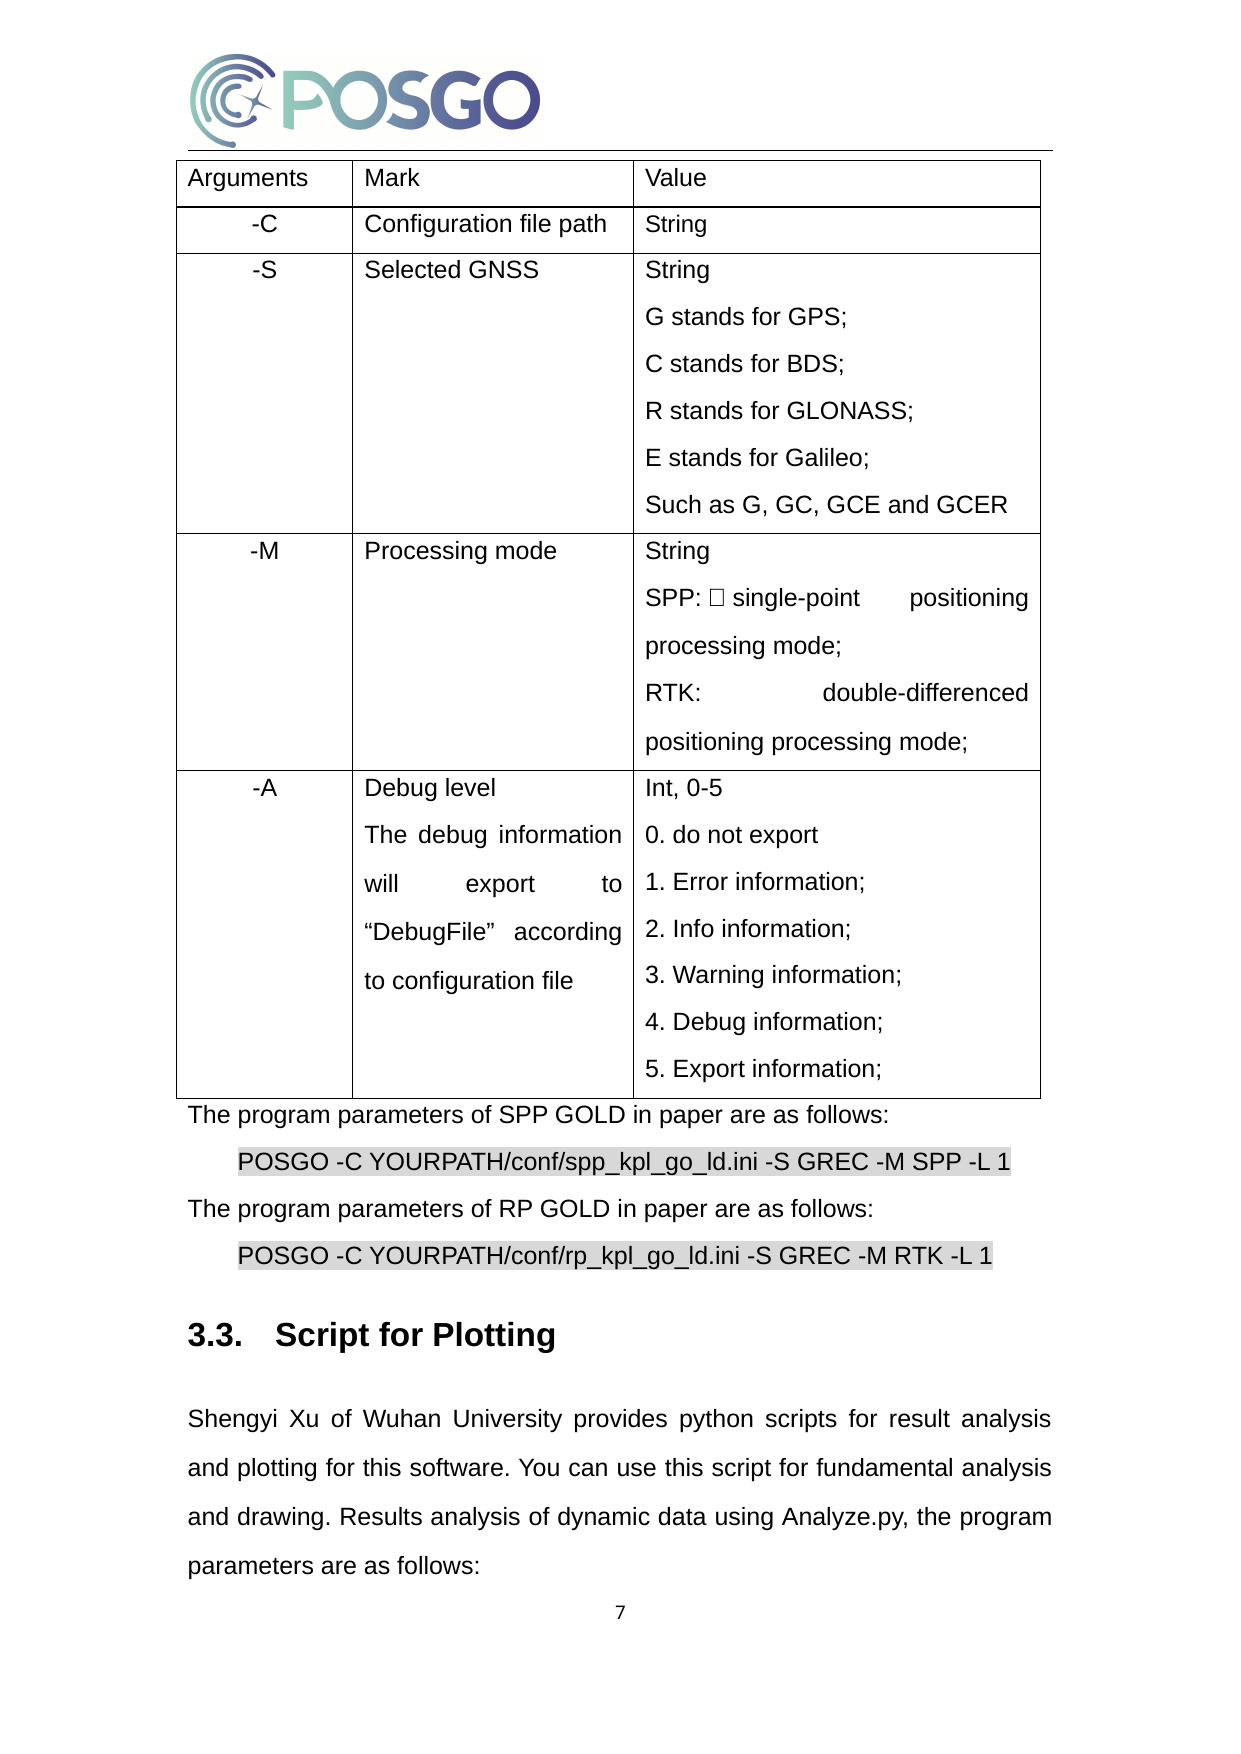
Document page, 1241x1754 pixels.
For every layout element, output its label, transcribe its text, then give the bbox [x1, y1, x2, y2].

table_cell String SPP:  single-point positioning processing mode; RTK: double-differenced positioning processing mode; [634, 534, 1040, 770]
table_header Mark [353, 161, 633, 206]
text The program parameters of SPP GOLD in paper are as follows: [187, 1098, 1053, 1131]
table_cell -S [177, 254, 352, 533]
text POSGO -C YOURPATH/conf/spp_kpl_go_ld.ini -S GREC -M SPP -L 1 [187, 1145, 1053, 1178]
table_header Arguments [177, 161, 352, 206]
subtitle Script for Plotting [187, 1302, 1053, 1367]
table_cell -A [177, 771, 352, 1097]
table_cell Processing mode [353, 534, 633, 770]
table_cell -M [177, 534, 352, 770]
picture [187, 53, 542, 148]
text Shengyi Xu of Wuhan University provides python scripts for result analysis and plotting for this software. You can use this script for fundamental analysis and drawing. Results analysis of dynamic data using Analyze.py, the program parameters are as follows: [187, 1403, 1053, 1581]
table_cell Configuration file path [353, 208, 633, 252]
table_cell Selected GNSS [353, 254, 633, 533]
table_cell String G stands for GPS; C stands for BDS; R stands for GLONASS; E stands for Galileo; Such as G, GC, GCE and GCER [634, 254, 1040, 533]
table_cell -C [177, 208, 352, 252]
table_cell String [634, 208, 1040, 252]
text The program parameters of RP GOLD in paper are as follows: [187, 1192, 1053, 1225]
text POSGO -C YOURPATH/conf/rp_kpl_go_ld.ini -S GREC -M RTK -L 1 [187, 1239, 1053, 1272]
table_cell Int, 0-5 0. do not export 1. Error information; 2. Info information; 3. Warning information; 4. Debug information; 5. Export information; [634, 771, 1040, 1097]
table_cell Debug level The debug information will export to “DebugFile” according to configuration file [353, 771, 633, 1097]
table_header Value [634, 161, 1040, 206]
